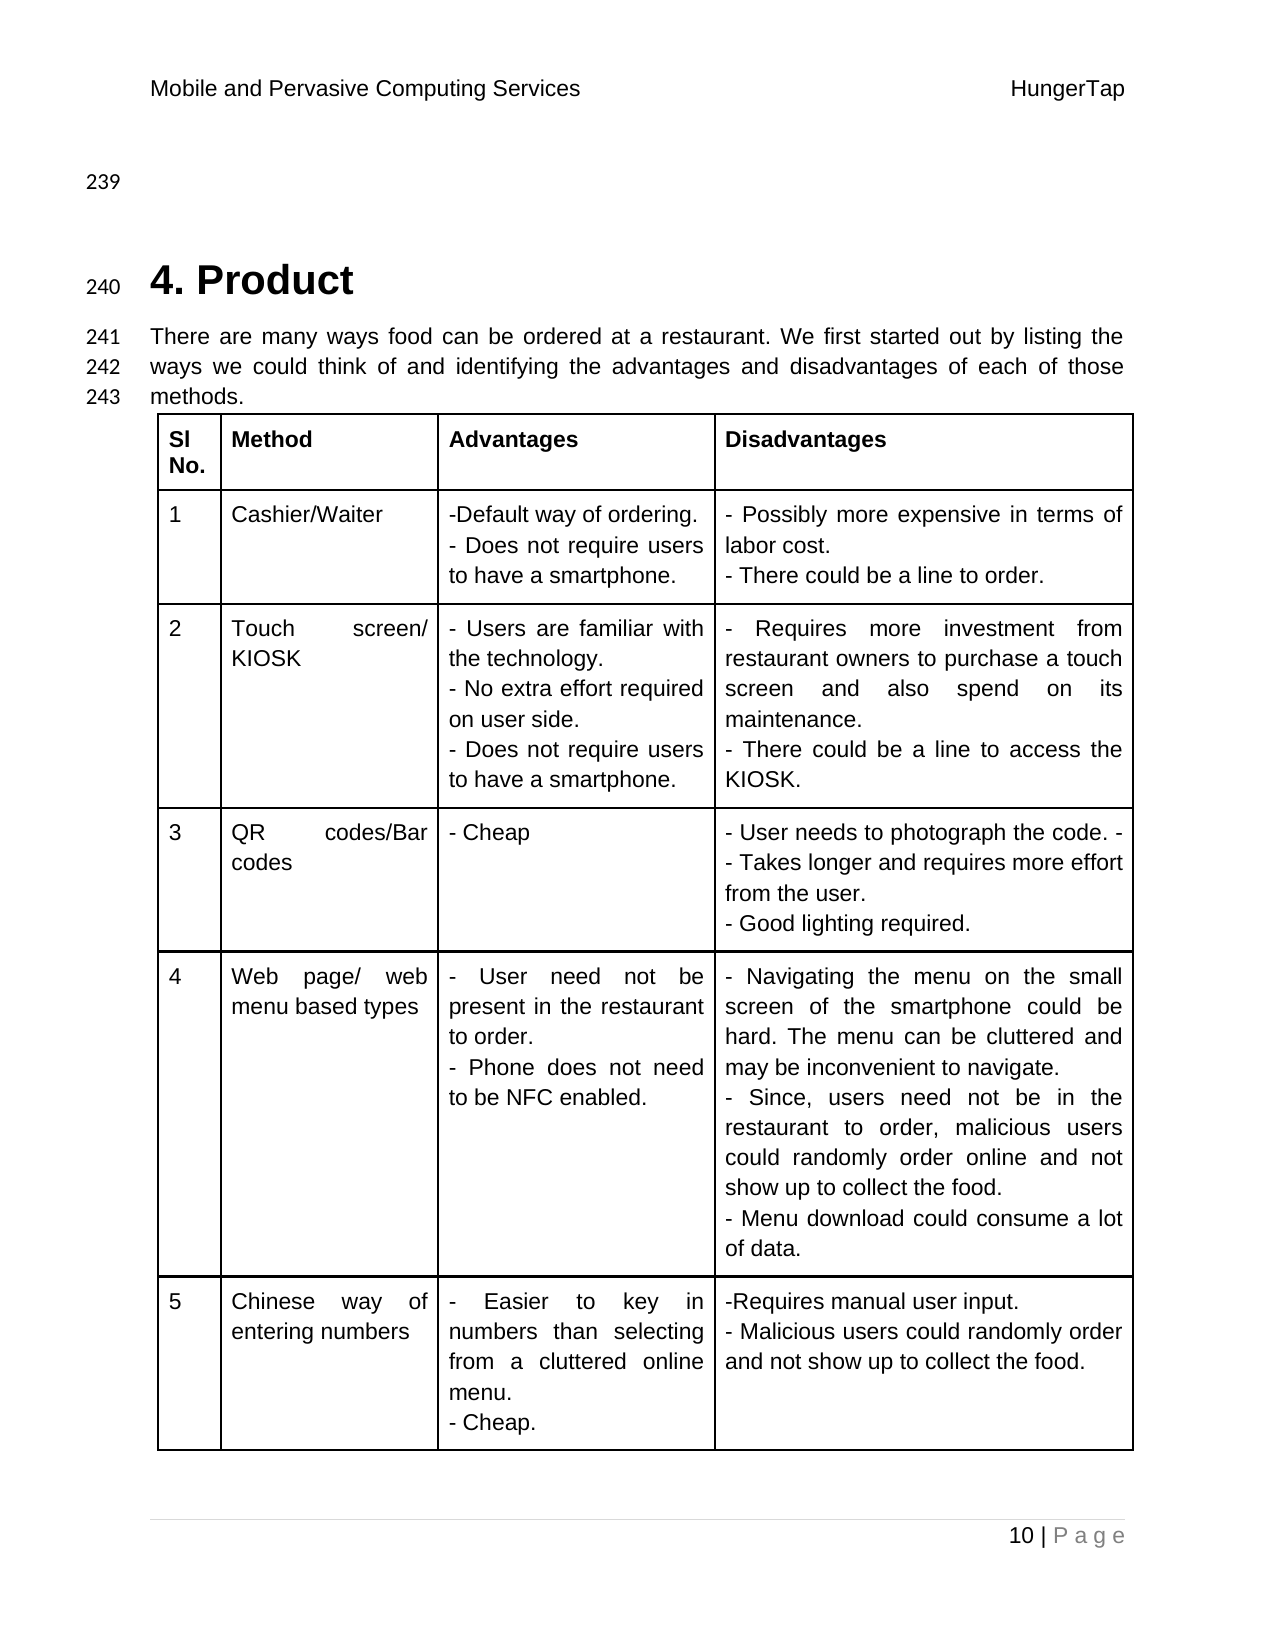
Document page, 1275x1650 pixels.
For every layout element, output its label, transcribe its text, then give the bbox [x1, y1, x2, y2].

table_cell -Requires manual user input. - Malicious users could randomly order and not show up to collect the food. [716, 1278, 1132, 1449]
text There are many ways food can be ordered at a restaurant. We first started out by listing the ways we could think of and identifying the advantages and disadvantages of each of those methods. [150, 323, 1125, 409]
table_cell -Default way of ordering. - Does not require users to have a smartphone. [439, 491, 714, 602]
table_cell - Cheap [439, 809, 714, 950]
table_cell Touch screen/ KIOSK [222, 605, 437, 807]
table_cell 5 [159, 1278, 220, 1449]
table_cell - Possibly more expensive in terms of labor cost. - There could be a line to order. [716, 491, 1132, 602]
table_cell 2 [159, 605, 220, 807]
table_cell QR codes/Bar codes [222, 809, 437, 950]
table_header Disadvantages [716, 415, 1132, 489]
table_cell 4 [159, 953, 220, 1275]
table_header Method [222, 415, 437, 489]
table_cell Chinese way of entering numbers [222, 1278, 437, 1449]
table_cell 1 [159, 491, 220, 602]
subtitle 4. Product [150, 255, 1125, 303]
table_cell - User need not be present in the restaurant to order. - Phone does not need to be NFC enabled. [439, 953, 714, 1275]
table_cell - Users are familiar with the technology. - No extra effort required on user side. - Does not require users to have a smartphone. [439, 605, 714, 807]
table_header Sl No. [159, 415, 220, 489]
table_cell - Easier to key in numbers than selecting from a cluttered online menu. - Cheap. [439, 1278, 714, 1449]
table_cell Cashier/Waiter [222, 491, 437, 602]
table_cell 3 [159, 809, 220, 950]
table_cell - User needs to photograph the code. - - Takes longer and requires more effort from the user. - Good lighting required. [716, 809, 1132, 950]
table_cell - Requires more investment from restaurant owners to purchase a touch screen and also spend on its maintenance. - There could be a line to access the KIOSK. [716, 605, 1132, 807]
table_cell - Navigating the menu on the small screen of the smartphone could be hard. The menu can be cluttered and may be inconvenient to navigate. - Since, users need not be in the restaurant to order, malicious users could randomly order online and not show up to collect the food. - Menu download could consume a lot of data. [716, 953, 1132, 1275]
table_header Advantages [439, 415, 714, 489]
table_cell Web page/ web menu based types [222, 953, 437, 1275]
